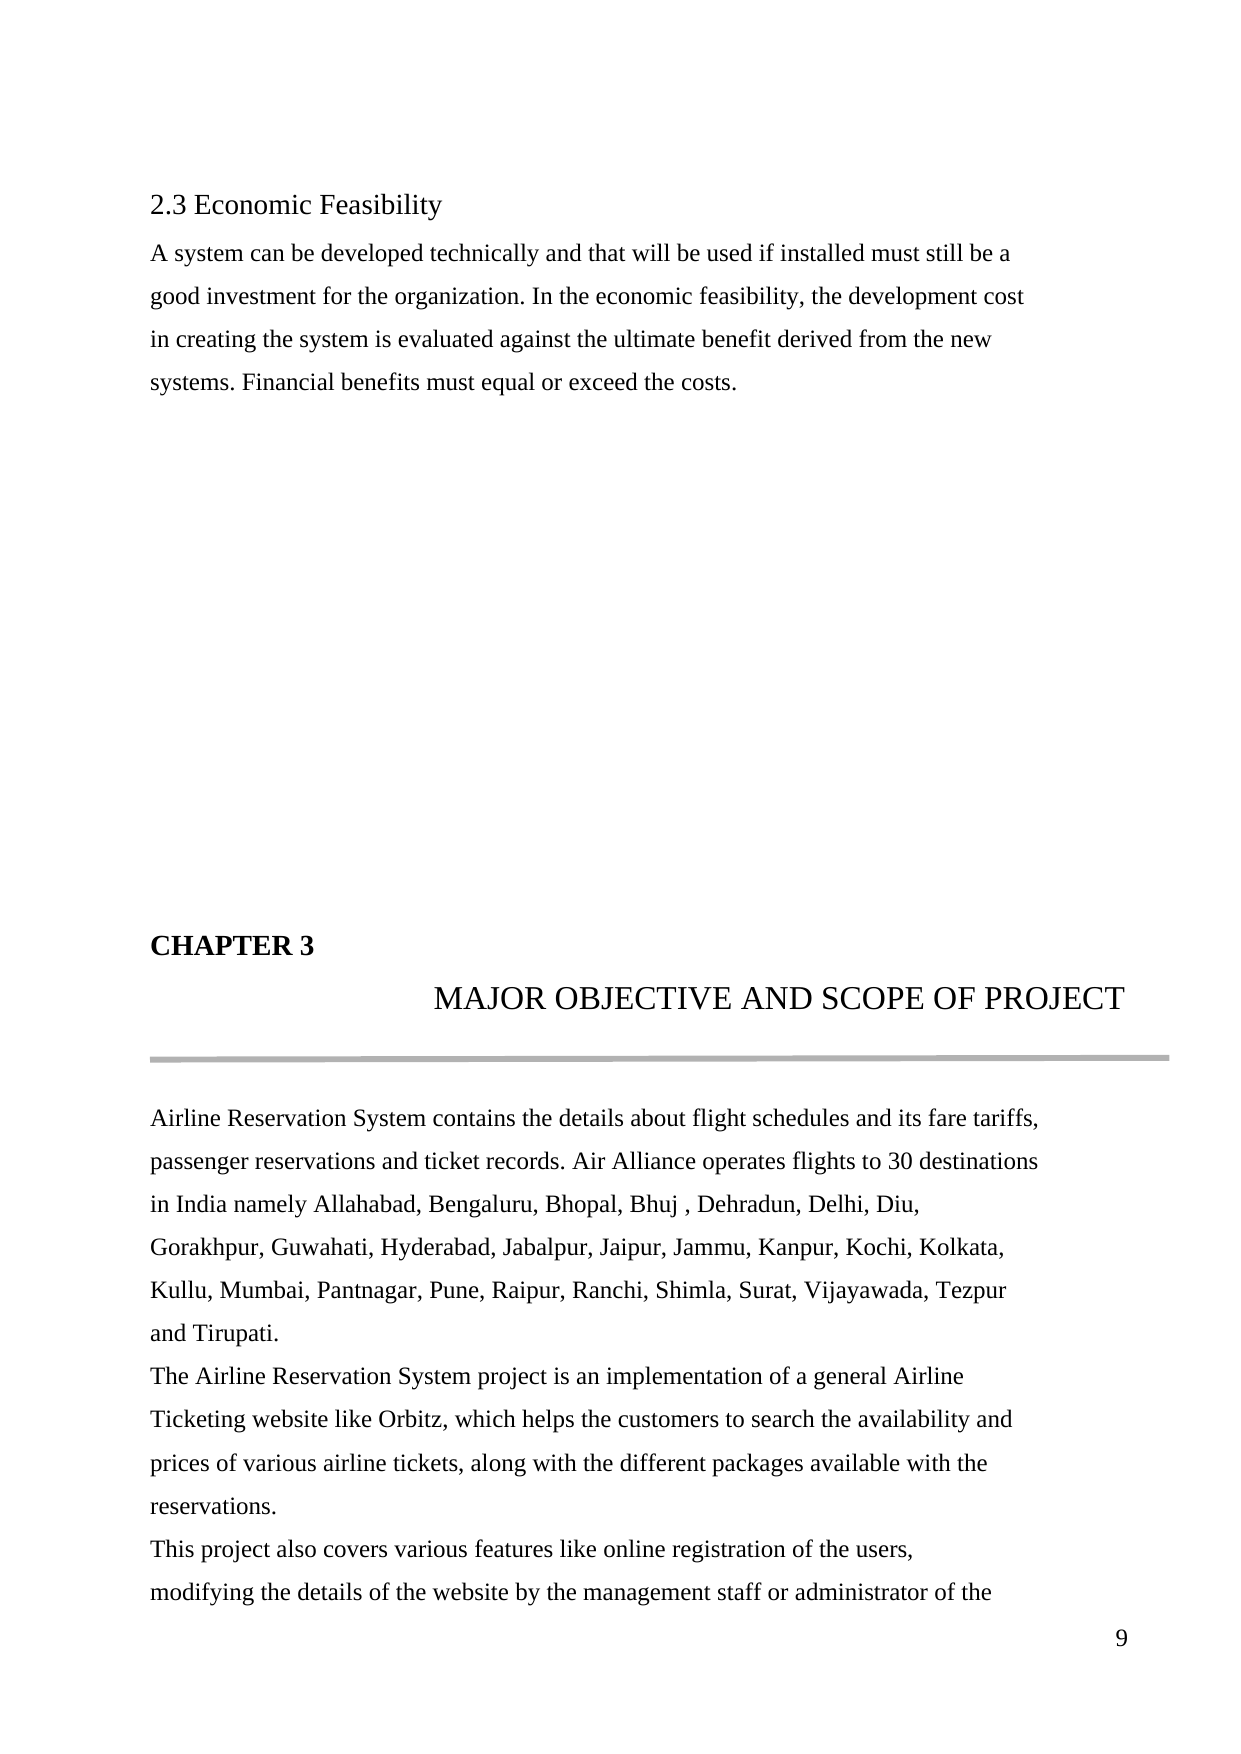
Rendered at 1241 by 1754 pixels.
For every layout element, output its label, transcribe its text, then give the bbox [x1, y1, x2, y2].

text systems. Financial benefits must equal or exceed the costs. [150, 367, 1128, 396]
text Gorakhpur, Guwahati, Hyderabad, Jabalpur, Jaipur, Jammu, Kanpur, Kochi, Kolkata, [150, 1232, 1128, 1261]
text This project also covers various features like online registration of the users, [150, 1534, 1128, 1563]
text in India namely Allahabad, Bengaluru, Bhopal, Bhuj , Dehradun, Delhi, Diu, [150, 1189, 1128, 1218]
text and Tirupati. [150, 1318, 1128, 1347]
text 2.3 Economic Feasibility [150, 187, 1128, 221]
text in creating the system is evaluated against the ultimate benefit derived from the new [150, 324, 1128, 353]
text good investment for the organization. In the economic feasibility, the development cost [150, 281, 1128, 310]
text prices of various airline tickets, along with the different packages available with the [150, 1448, 1128, 1476]
text reservations. [150, 1491, 1128, 1519]
text A system can be developed technically and that will be used if installed must still be a [150, 238, 1128, 267]
text Airline Reservation System contains the details about flight schedules and its fare tariffs, [150, 1103, 1128, 1131]
text The Airline Reservation System project is an implementation of a general Airline [150, 1361, 1128, 1390]
text modifying the details of the website by the management staff or administrator of the [150, 1577, 1128, 1606]
text CHAPTER 3 [150, 928, 1128, 961]
text Kullu, Mumbai, Pantnagar, Pune, Raipur, Ranchi, Shimla, Surat, Vijayawada, Tezpur [150, 1275, 1128, 1304]
text Ticketing website like Orbitz, which helps the customers to search the availability and [150, 1404, 1128, 1433]
text MAJOR OBJECTIVE AND SCOPE OF PROJECT [375, 978, 1128, 1016]
text passenger reservations and ticket records. Air Alliance operates flights to 30 destinations [150, 1146, 1128, 1174]
